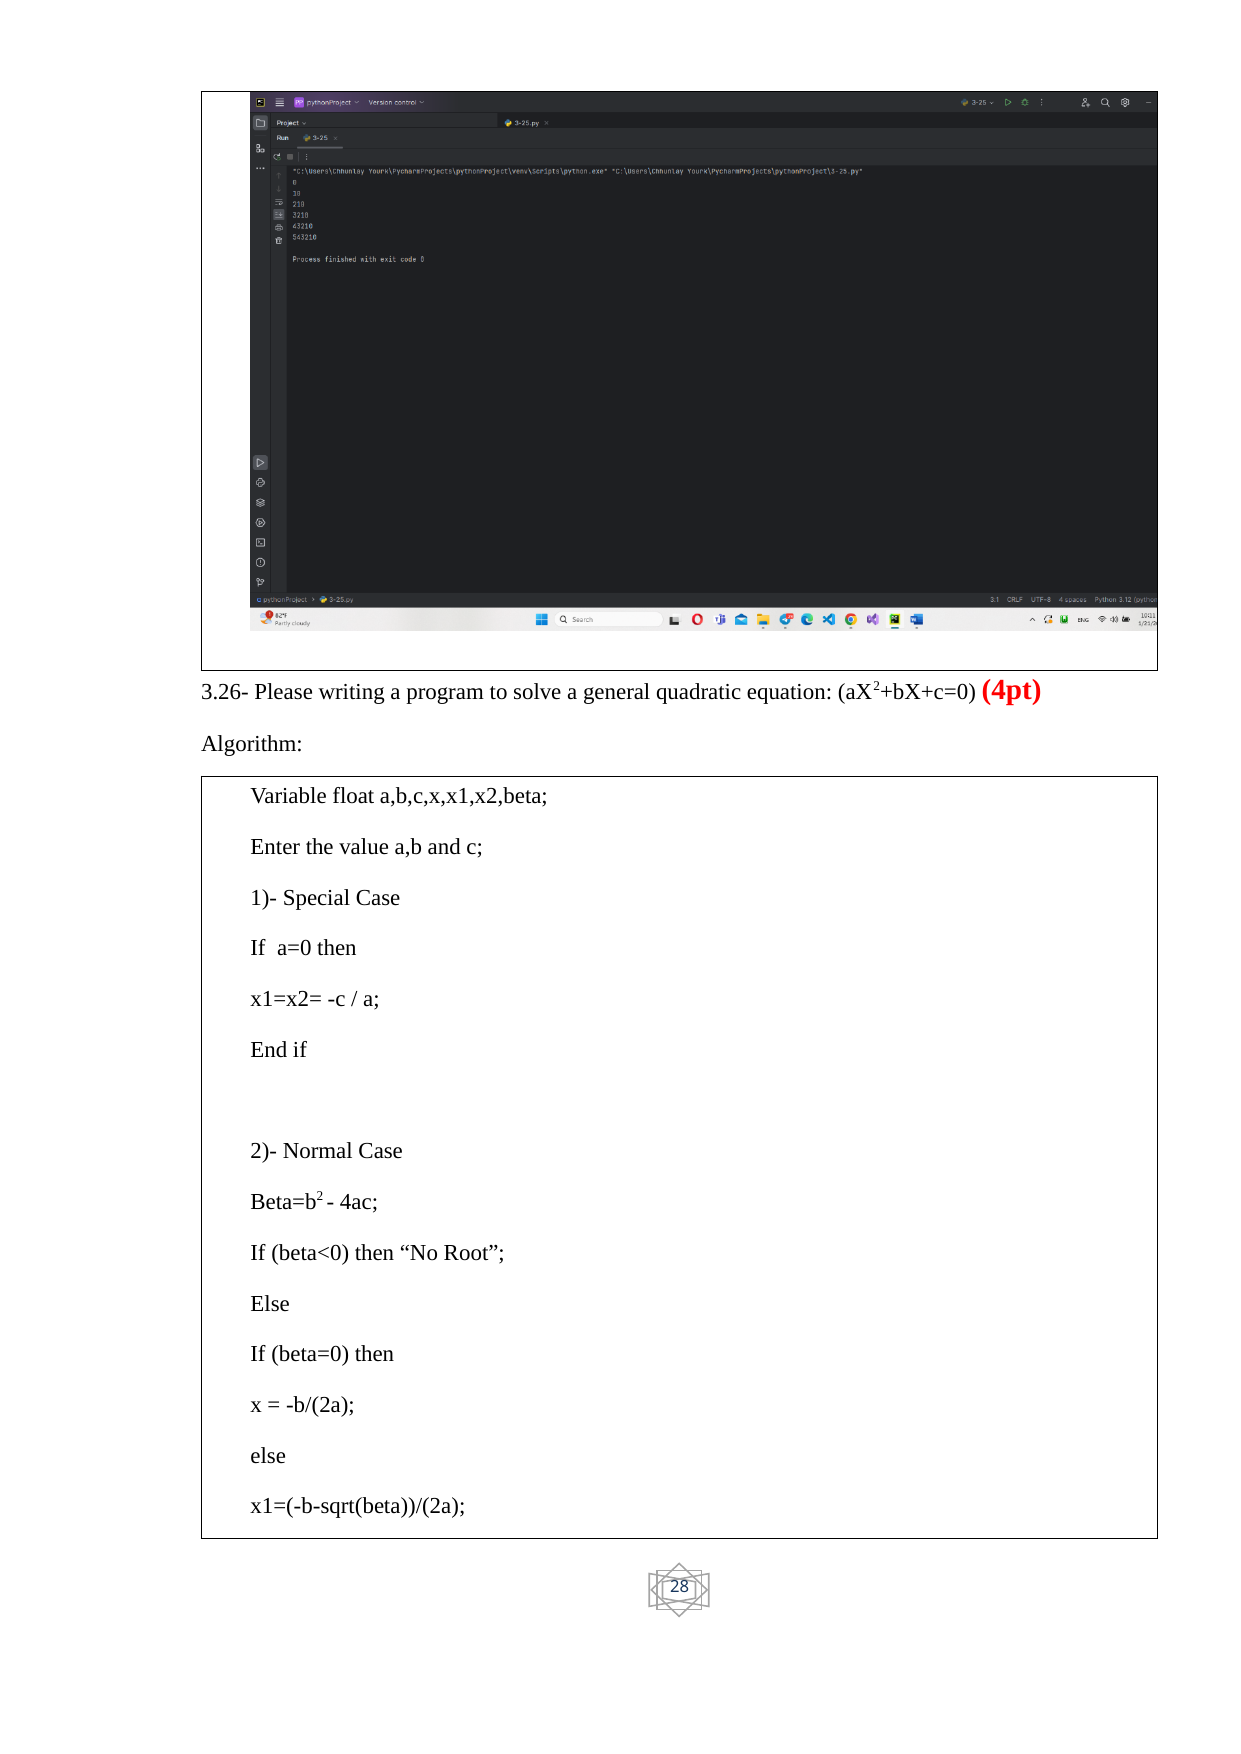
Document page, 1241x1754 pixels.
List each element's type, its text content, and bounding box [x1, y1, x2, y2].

text Algorithm: [201, 725, 1157, 762]
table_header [202, 777, 1157, 1538]
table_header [202, 92, 1157, 669]
text 3.26- Please writing a program to solve a general quadratic equation: (aX2+bX+c=0) (4pt) [201, 671, 1157, 708]
picture [250, 92, 1157, 631]
